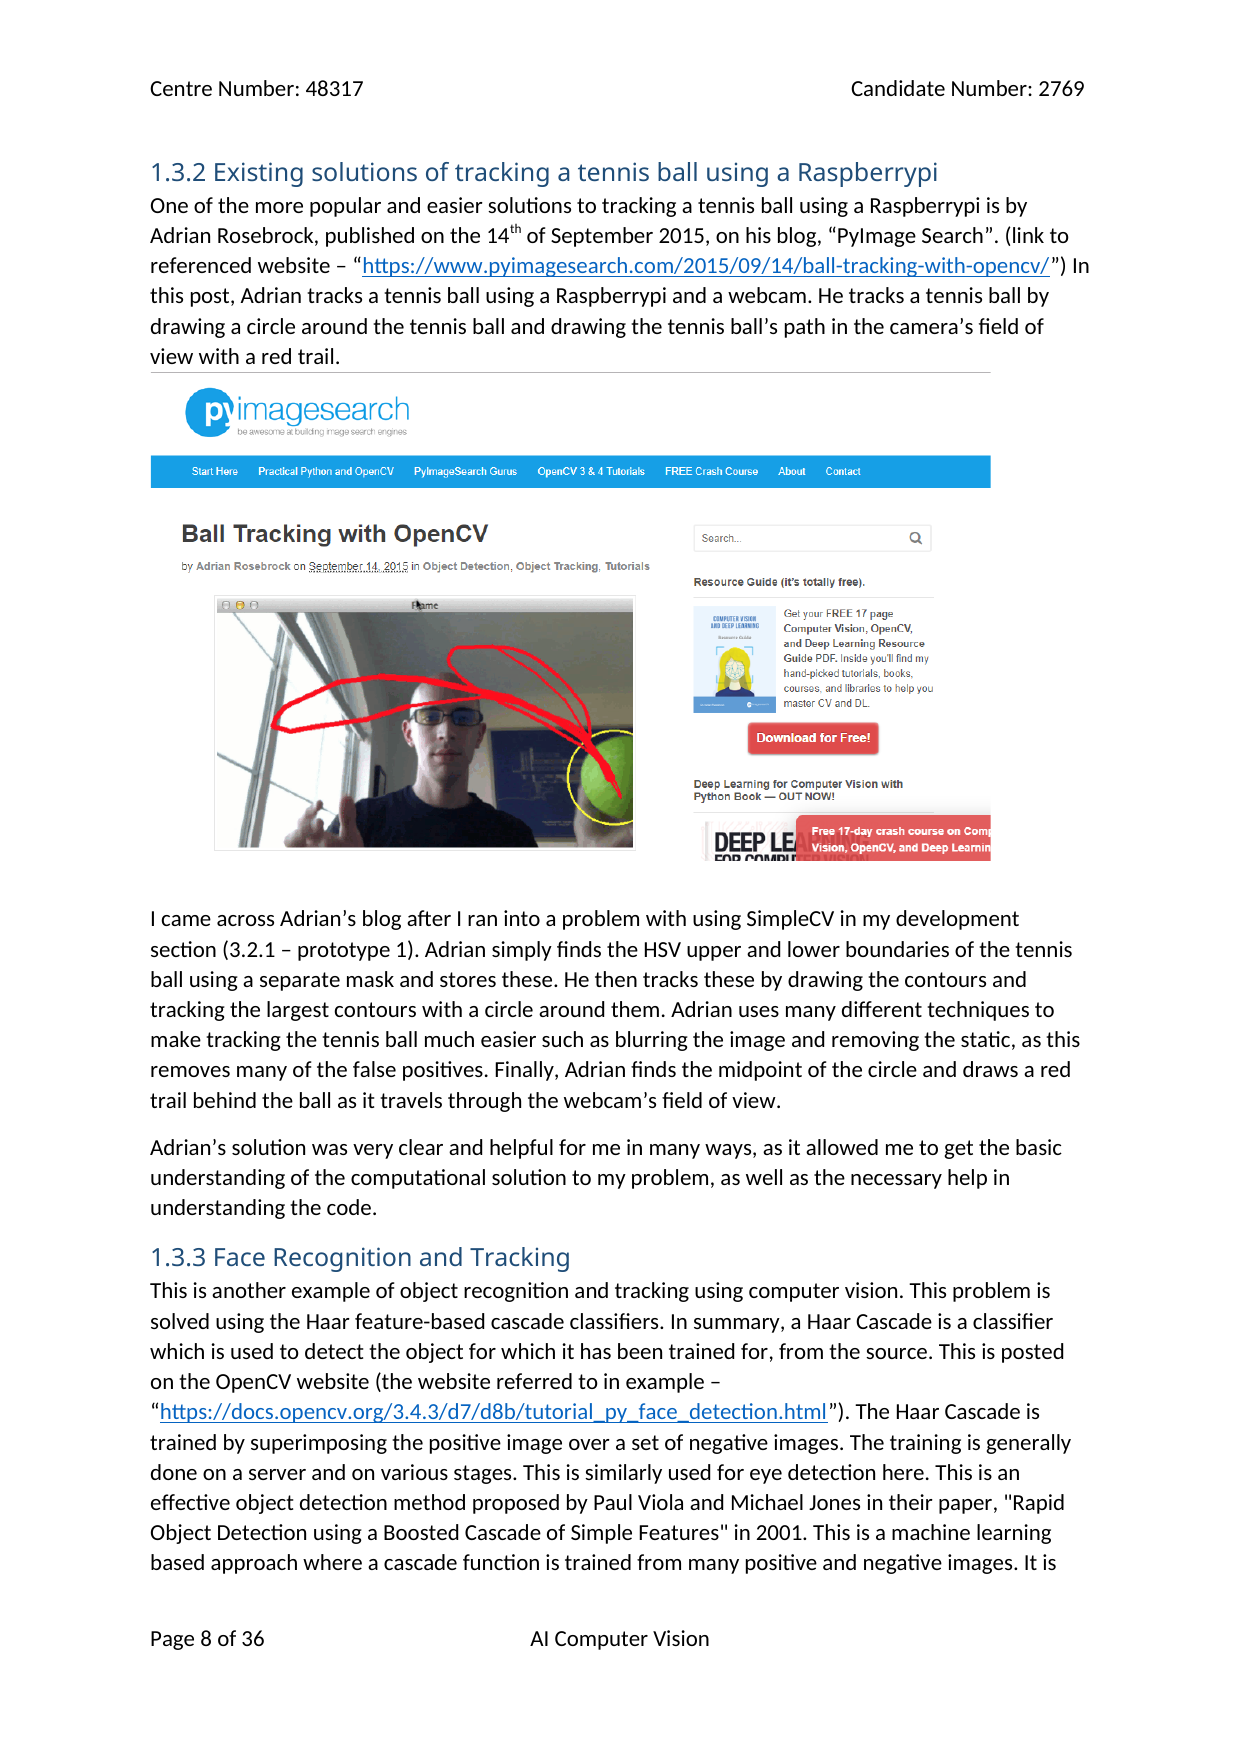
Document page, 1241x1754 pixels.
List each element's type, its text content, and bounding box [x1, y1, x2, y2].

subtitle 1.3.3 Face Recognition and Tracking [150, 1240, 1090, 1274]
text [150, 1277, 1090, 1577]
text I came across Adrian’s blog after I ran into a problem with using SimpleCV in my development section (3.2.1 – prototype 1). Adrian simply finds the HSV upper and lower boundaries of the tennis ball using a separate mask and stores these. He then tracks these by drawing the contours and tracking the largest contours with a circle around them. Adrian uses many different techniques to make tracking the tennis ball much easier such as blurring the image and removing the static, as this removes many of the false positives. Finally, Adrian finds the midpoint of the circle and draws a red trail behind the ball as it travels through the webcam’s field of view. [150, 904, 1090, 1114]
text One of the more popular and easier solutions to tracking a tennis ball using a Raspberrypi is by Adrian Rosebrock, published on the 14th of September 2015, on his blog, “PyImage Search”. (link to referenced website – “https://www.pyimagesearch.com/2015/09/14/ball-tracking-with-opencv/”) In this post, Adrian tracks a tennis ball using a Raspberrypi and a webcam. He tracks a tennis ball by drawing a circle around the tennis ball and drawing the tennis ball’s path in the camera’s field of view with a red trail. [150, 191, 1090, 370]
subtitle 1.3.2 Existing solutions of tracking a tennis ball using a Raspberrypi [150, 154, 1090, 188]
text Adrian’s solution was very clear and helpful for me in many ways, as it allowed me to get the basic understanding of the computational solution to my problem, as well as the necessary help in understanding the code. [150, 1133, 1090, 1221]
